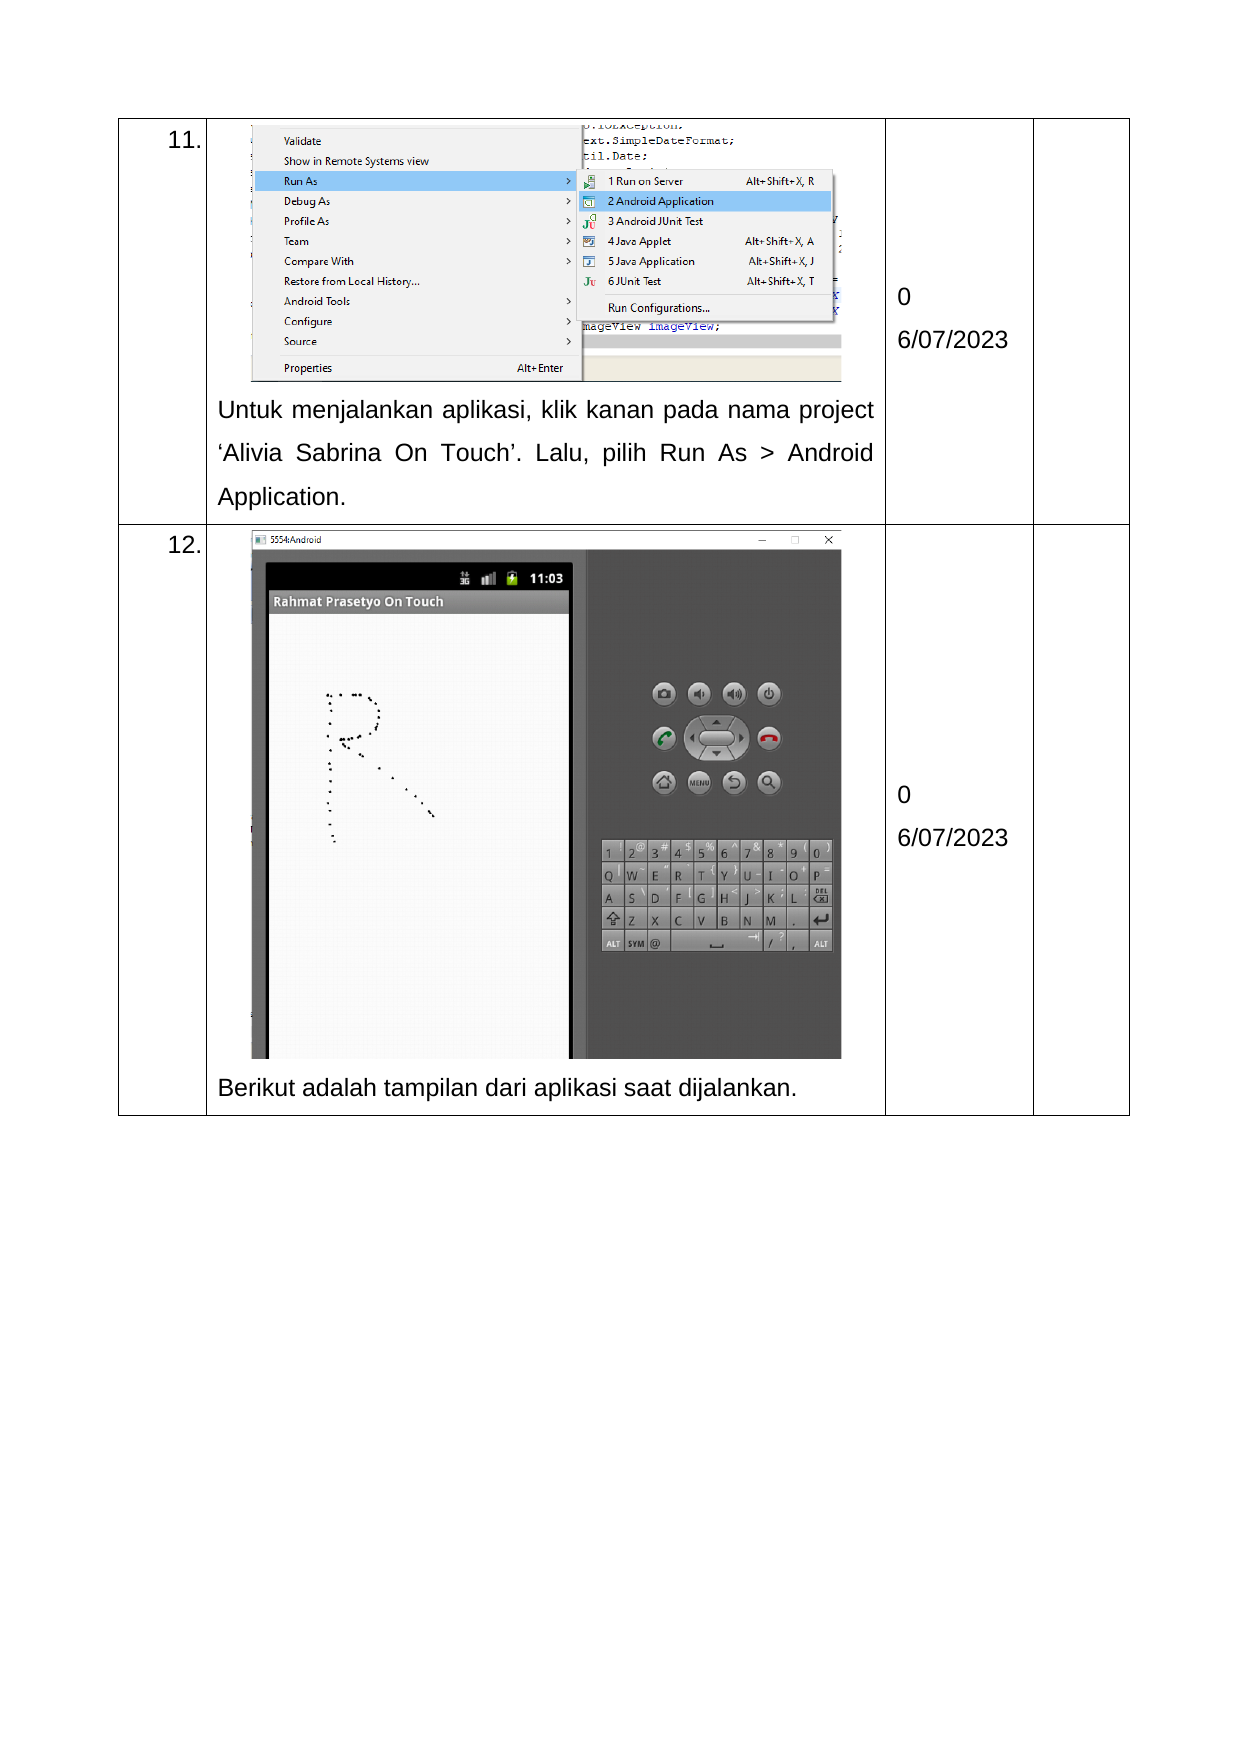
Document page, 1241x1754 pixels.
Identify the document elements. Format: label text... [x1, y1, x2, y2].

table_cell [119, 525, 206, 1115]
table_cell [1034, 119, 1129, 523]
table_cell 06/07/2023 [886, 525, 1033, 1115]
table_cell Berikut adalah tampilan dari aplikasi saat dijalankan. [207, 525, 885, 1115]
table_cell [1034, 525, 1129, 1115]
picture [250, 125, 842, 382]
picture [250, 530, 842, 1059]
table_cell [119, 119, 206, 523]
table_cell Untuk menjalankan aplikasi, klik kanan pada nama project ‘Alivia Sabrina On Touch’. Lalu, pilih Run As > Android Application. [207, 119, 885, 523]
table_cell 06/07/2023 [886, 119, 1033, 523]
